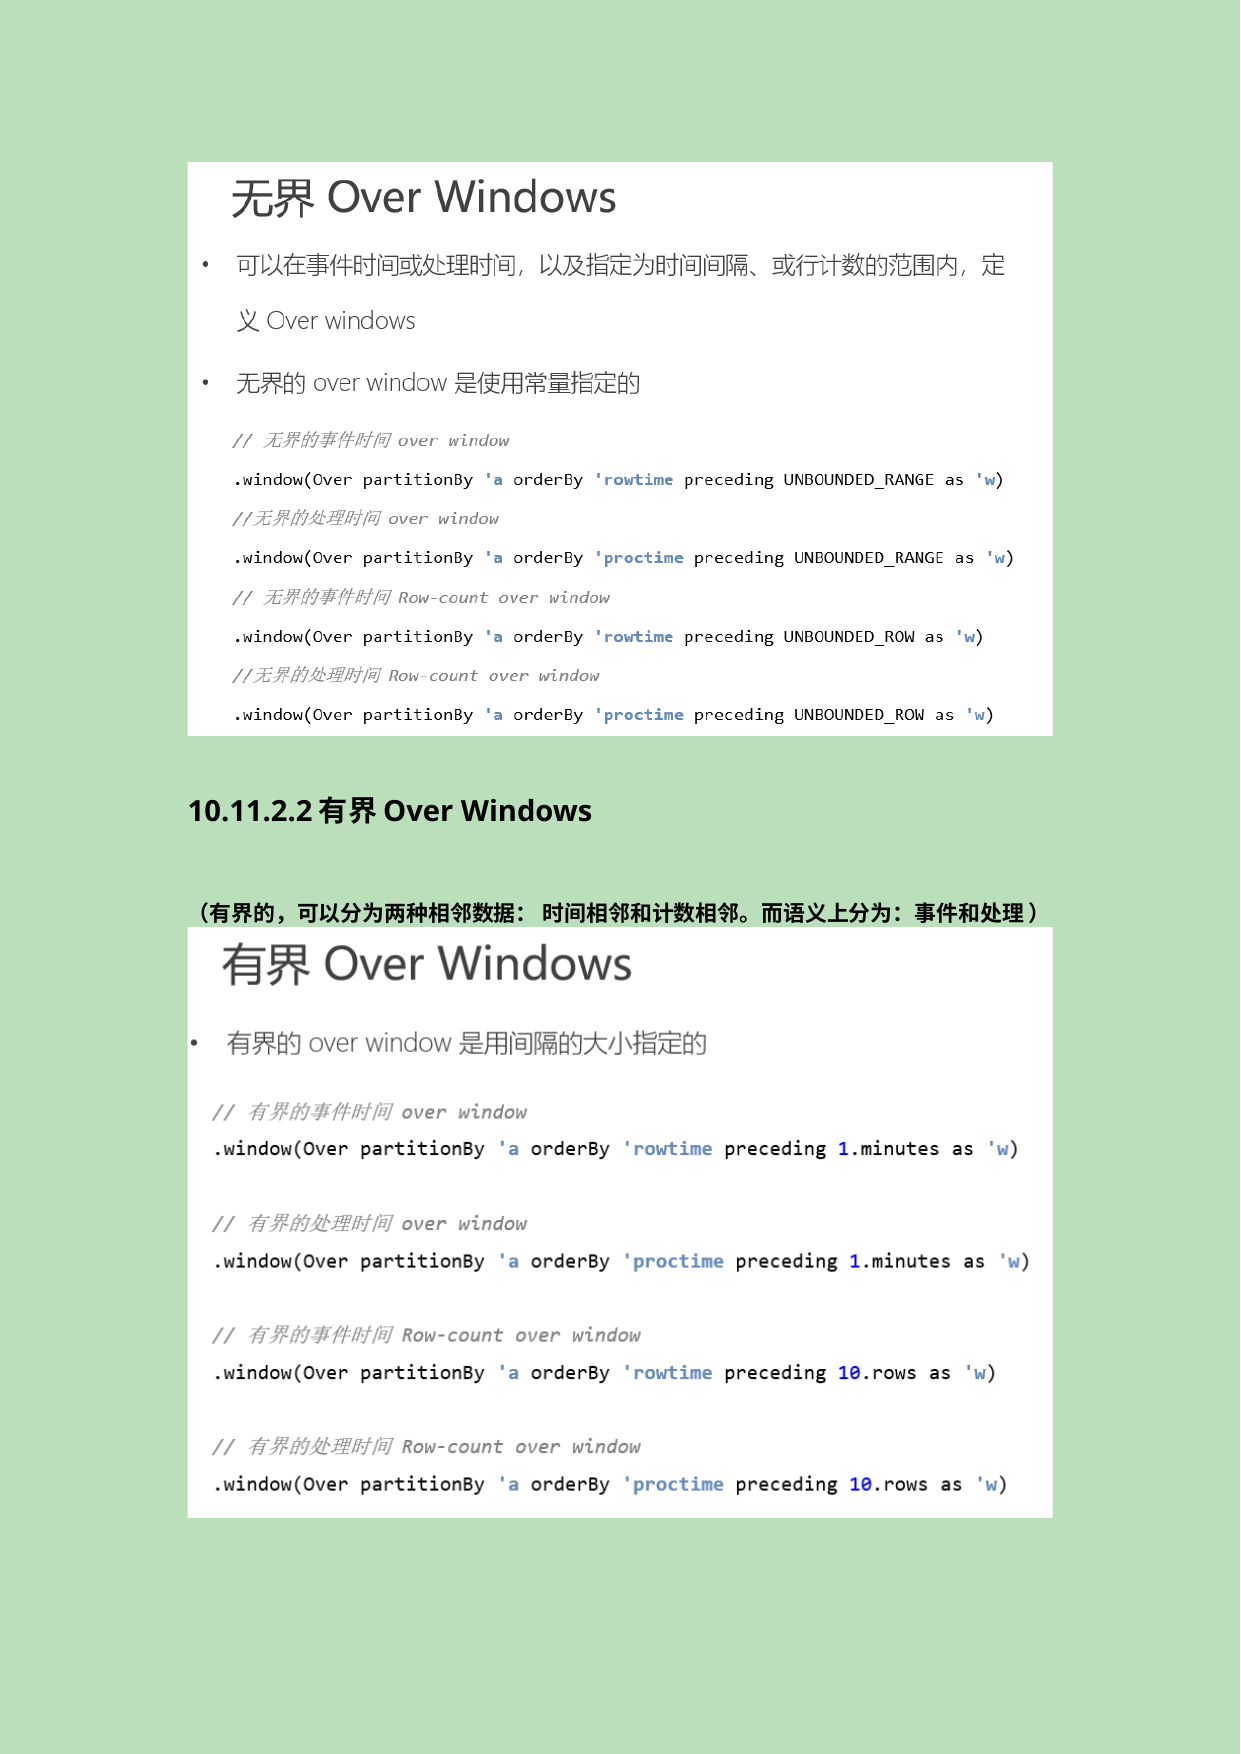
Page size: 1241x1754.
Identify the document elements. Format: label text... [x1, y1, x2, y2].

subtitle 有界Over Windows [187, 776, 1053, 841]
text （有界的，可以分为两种相邻数据： 时间相邻和计数相邻。而语义上分为：事件和处理 ） [187, 895, 1053, 927]
picture [187, 927, 1053, 1518]
picture [187, 162, 1053, 736]
